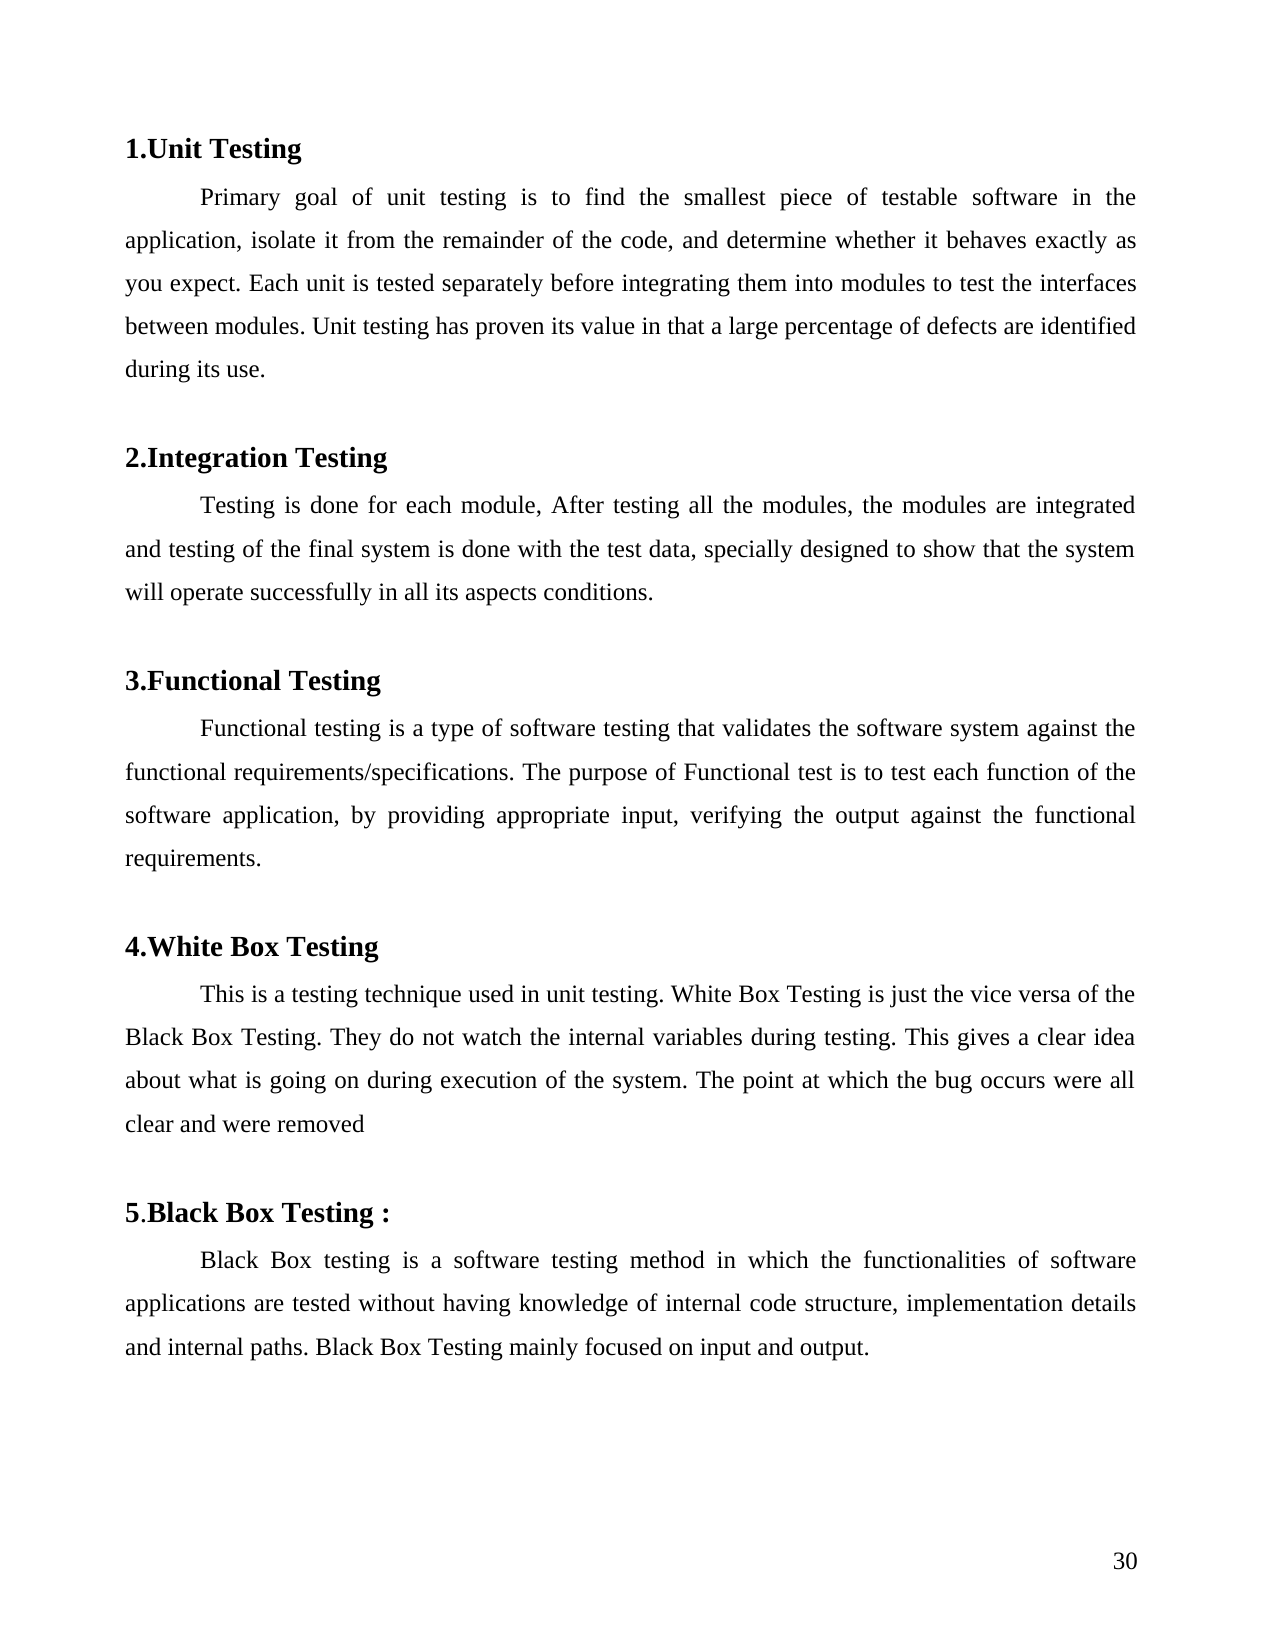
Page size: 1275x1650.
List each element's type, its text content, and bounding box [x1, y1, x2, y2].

text 3.Functional Testing [125, 663, 1137, 697]
text 5.Black Box Testing : [125, 1195, 1137, 1228]
text 2.Integration Testing [125, 440, 1137, 474]
text Primary goal of unit testing is to find the smallest piece of testable software in the application, isolate it from the remainder of the code, and determine whether it behaves exactly as you expect. Each unit is tested separately before integrating them into modules to test the interfaces between modules. Unit testing has proven its value in that a large percentage of defects are identified during its use. [125, 182, 1137, 383]
text This is a testing technique used in unit testing. White Box Testing is just the vice versa of the Black Box Testing. They do not watch the internal variables during testing. This gives a clear idea about what is going on during execution of the system. The point at which the bug occurs were all clear and were removed [125, 979, 1137, 1137]
text Functional testing is a type of software testing that validates the software system against the functional requirements/specifications. The purpose of Functional test is to test each function of the software application, by providing appropriate input, verifying the output against the functional requirements. [125, 713, 1137, 872]
text Black Box testing is a software testing method in which the functionalities of software applications are tested without having knowledge of internal code structure, implementation details and internal paths. Black Box Testing mainly focused on input and output. [125, 1245, 1137, 1360]
text 4.White Box Testing [125, 929, 1137, 963]
text Testing is done for each module, After testing all the modules, the modules are integrated and testing of the final system is done with the test data, specially designed to show that the system will operate successfully in all its aspects conditions. [125, 491, 1137, 606]
text 1.Unit Testing [125, 131, 1137, 165]
